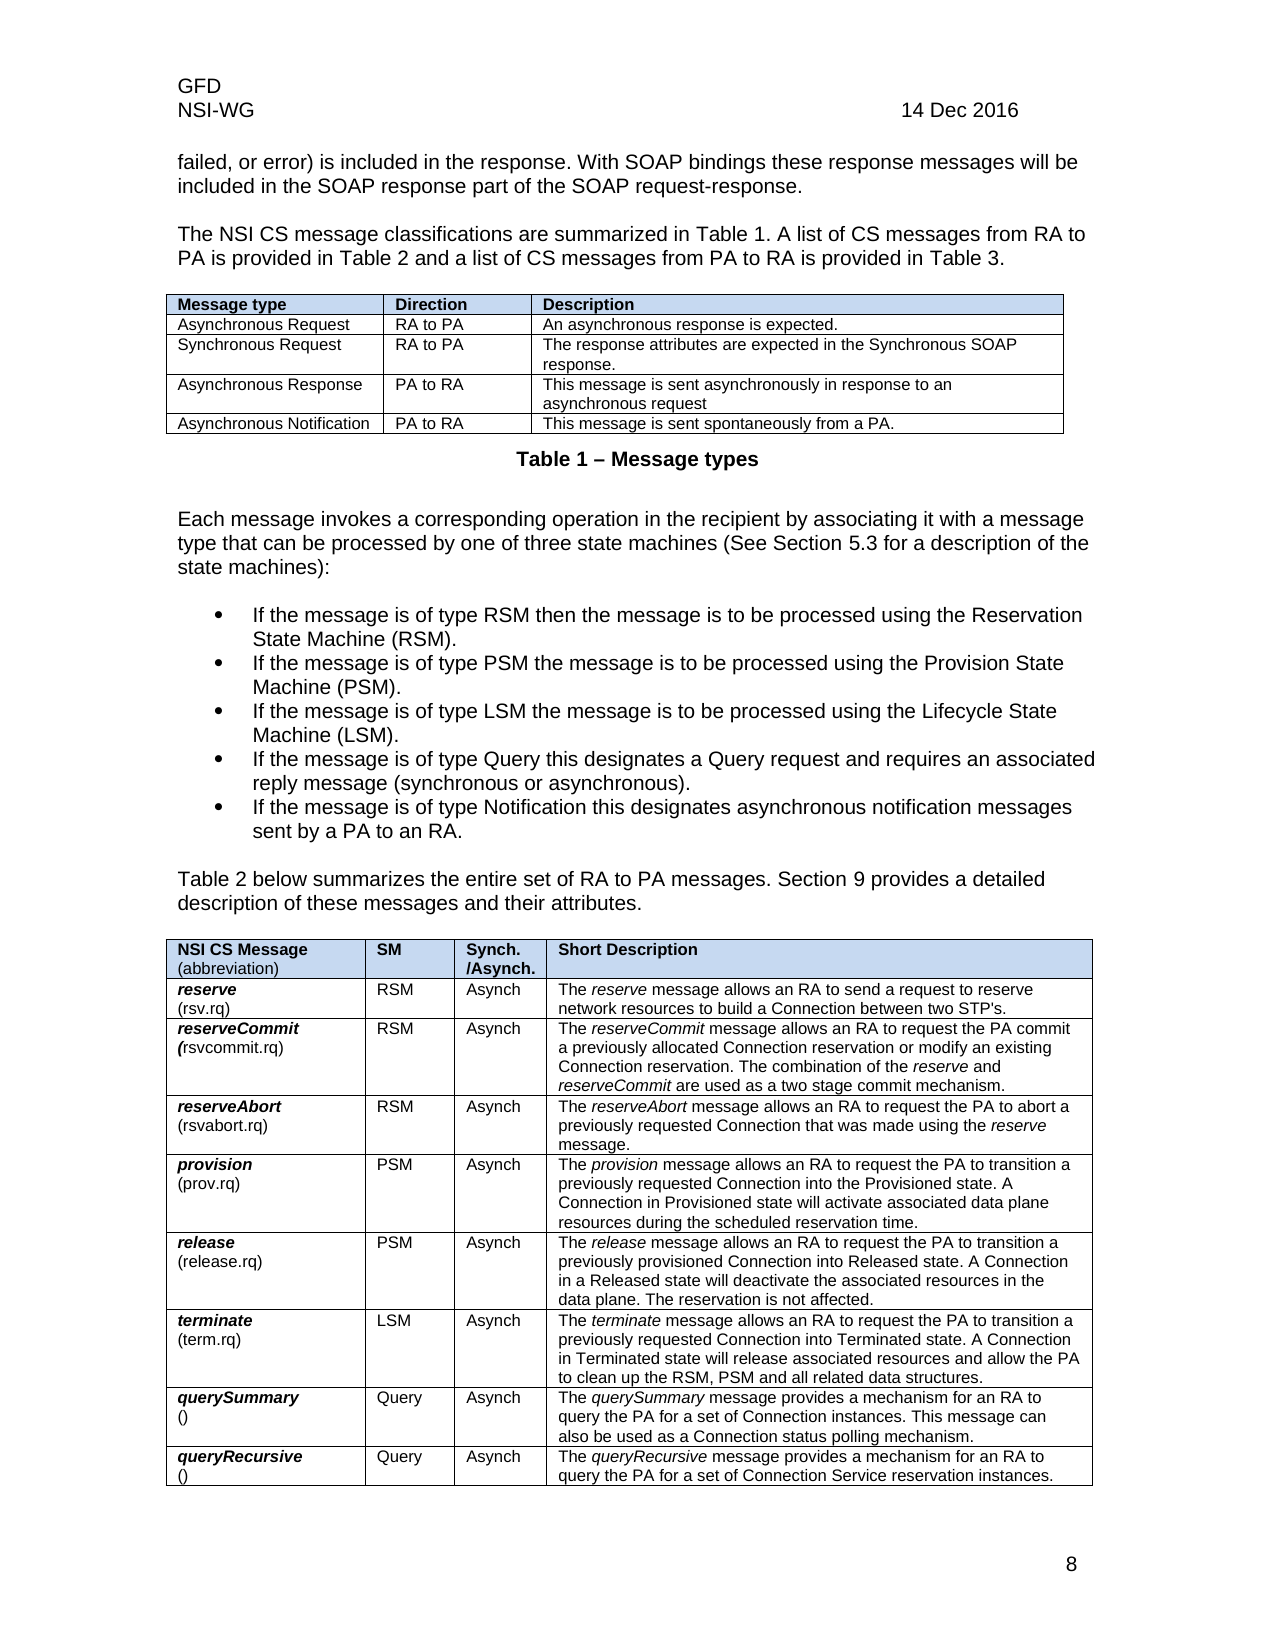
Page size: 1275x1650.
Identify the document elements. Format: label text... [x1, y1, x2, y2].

table_cell RSM [366, 979, 454, 1018]
table_cell Asynch [455, 1096, 546, 1154]
table_cell The querySummary message provides a mechanism for an RA to query the PA for a set of Connection instances. This message can also be used as a Connection status polling mechanism. [547, 1388, 1092, 1446]
table_cell RSM [366, 1019, 454, 1095]
table_cell The reserveCommit message allows an RA to request the PA commit a previously allocated Connection reservation or modify an existing Connection reservation. The combination of the reserve and reserveCommit are used as a two stage commit mechanism. [547, 1019, 1092, 1095]
table_cell Asynchronous Notification [167, 414, 383, 433]
table_cell This message is sent asynchronously in response to an asynchronous request [532, 375, 1063, 413]
table_cell PA to RA [384, 414, 531, 433]
table_header NSI CS Message (abbreviation) [167, 940, 365, 978]
table_header Message type [167, 295, 383, 314]
table_cell release (release.rq) [167, 1233, 365, 1309]
table_cell queryRecursive () [167, 1447, 365, 1485]
table_cell The reserve message allows an RA to send a request to reserve network resources to build a Connection between two STP's. [547, 979, 1092, 1018]
table_cell PA to RA [384, 375, 531, 413]
list If the message is of type Notification this designates asynchronous notification messages sent by a PA to an RA. [215, 795, 1098, 843]
table_header Synch. /Asynch. [455, 940, 546, 978]
table_cell reserve (rsv.rq) [167, 979, 365, 1018]
table_cell Asynch [455, 1310, 546, 1387]
table_cell querySummary () [167, 1388, 365, 1446]
table_cell reserveCommit (rsvcommit.rq) [167, 1019, 365, 1095]
list If the message is of type LSM the message is to be processed using the Lifecycle State Machine (LSM). [215, 699, 1098, 747]
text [177, 150, 1098, 198]
table_cell LSM [366, 1310, 454, 1387]
table_cell Asynch [455, 1155, 546, 1232]
table_cell Query [366, 1388, 454, 1446]
table_cell PSM [366, 1233, 454, 1309]
list If the message is of type PSM the message is to be processed using the Provision State Machine (PSM). [215, 651, 1098, 699]
text Table 1 – Message types [177, 447, 1098, 471]
table_cell Asynch [455, 1388, 546, 1446]
table_cell The reserveAbort message allows an RA to request the PA to abort a previously requested Connection that was made using the reserve message. [547, 1096, 1092, 1154]
table_cell PSM [366, 1155, 454, 1232]
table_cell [547, 1447, 1092, 1485]
text The NSI CS message classifications are summarized in Table 1. A list of CS messages from RA to PA is provided in Table 2 and a list of CS messages from PA to RA is provided in Table 3. [177, 222, 1098, 270]
text Table 2 below summarizes the entire set of RA to PA messages. Section 9 provides a detailed description of these messages and their attributes. [177, 867, 1098, 915]
table_cell The terminate message allows an RA to request the PA to transition a previously requested Connection into Terminated state. A Connection in Terminated state will release associated resources and allow the PA to clean up the RSM, PSM and all related data structures. [547, 1310, 1092, 1387]
table_cell RA to PA [384, 315, 531, 334]
table_cell Asynch [455, 1019, 546, 1095]
table_header Direction [384, 295, 531, 314]
table_header SM [366, 940, 454, 978]
table_cell Query [366, 1447, 454, 1485]
list If the message is of type Query this designates a Query request and requires an associated reply message (synchronous or asynchronous). [215, 747, 1098, 795]
table_cell reserveAbort (rsvabort.rq) [167, 1096, 365, 1154]
table_cell terminate (term.rq) [167, 1310, 365, 1387]
table_cell RA to PA [384, 335, 531, 373]
table_cell Synchronous Request [167, 335, 383, 373]
table_cell The response attributes are expected in the Synchronous SOAP response. [532, 335, 1063, 373]
text Each message invokes a corresponding operation in the recipient by associating it with a message type that can be processed by one of three state machines (See Section 5.3 for a description of the state machines): [177, 507, 1098, 579]
table_cell Asynch [455, 1447, 546, 1485]
table_cell An asynchronous response is expected. [532, 315, 1063, 334]
list If the message is of type RSM then the message is to be processed using the Reservation State Machine (RSM). [215, 603, 1098, 651]
table_cell Asynch [455, 1233, 546, 1309]
table_header Description [532, 295, 1063, 314]
table_cell The provision message allows an RA to request the PA to transition a previously requested Connection into the Provisioned state. A Connection in Provisioned state will activate associated data plane resources during the scheduled reservation time. [547, 1155, 1092, 1232]
table_cell This message is sent spontaneously from a PA. [532, 414, 1063, 433]
table_header Short Description [547, 940, 1092, 978]
table_cell Asynchronous Request [167, 315, 383, 334]
table_cell The release message allows an RA to request the PA to transition a previously provisioned Connection into Released state. A Connection in a Released state will deactivate the associated resources in the data plane. The reservation is not affected. [547, 1233, 1092, 1309]
table_cell Asynchronous Response [167, 375, 383, 413]
table_cell provision (prov.rq) [167, 1155, 365, 1232]
table_cell Asynch [455, 979, 546, 1018]
table_cell RSM [366, 1096, 454, 1154]
